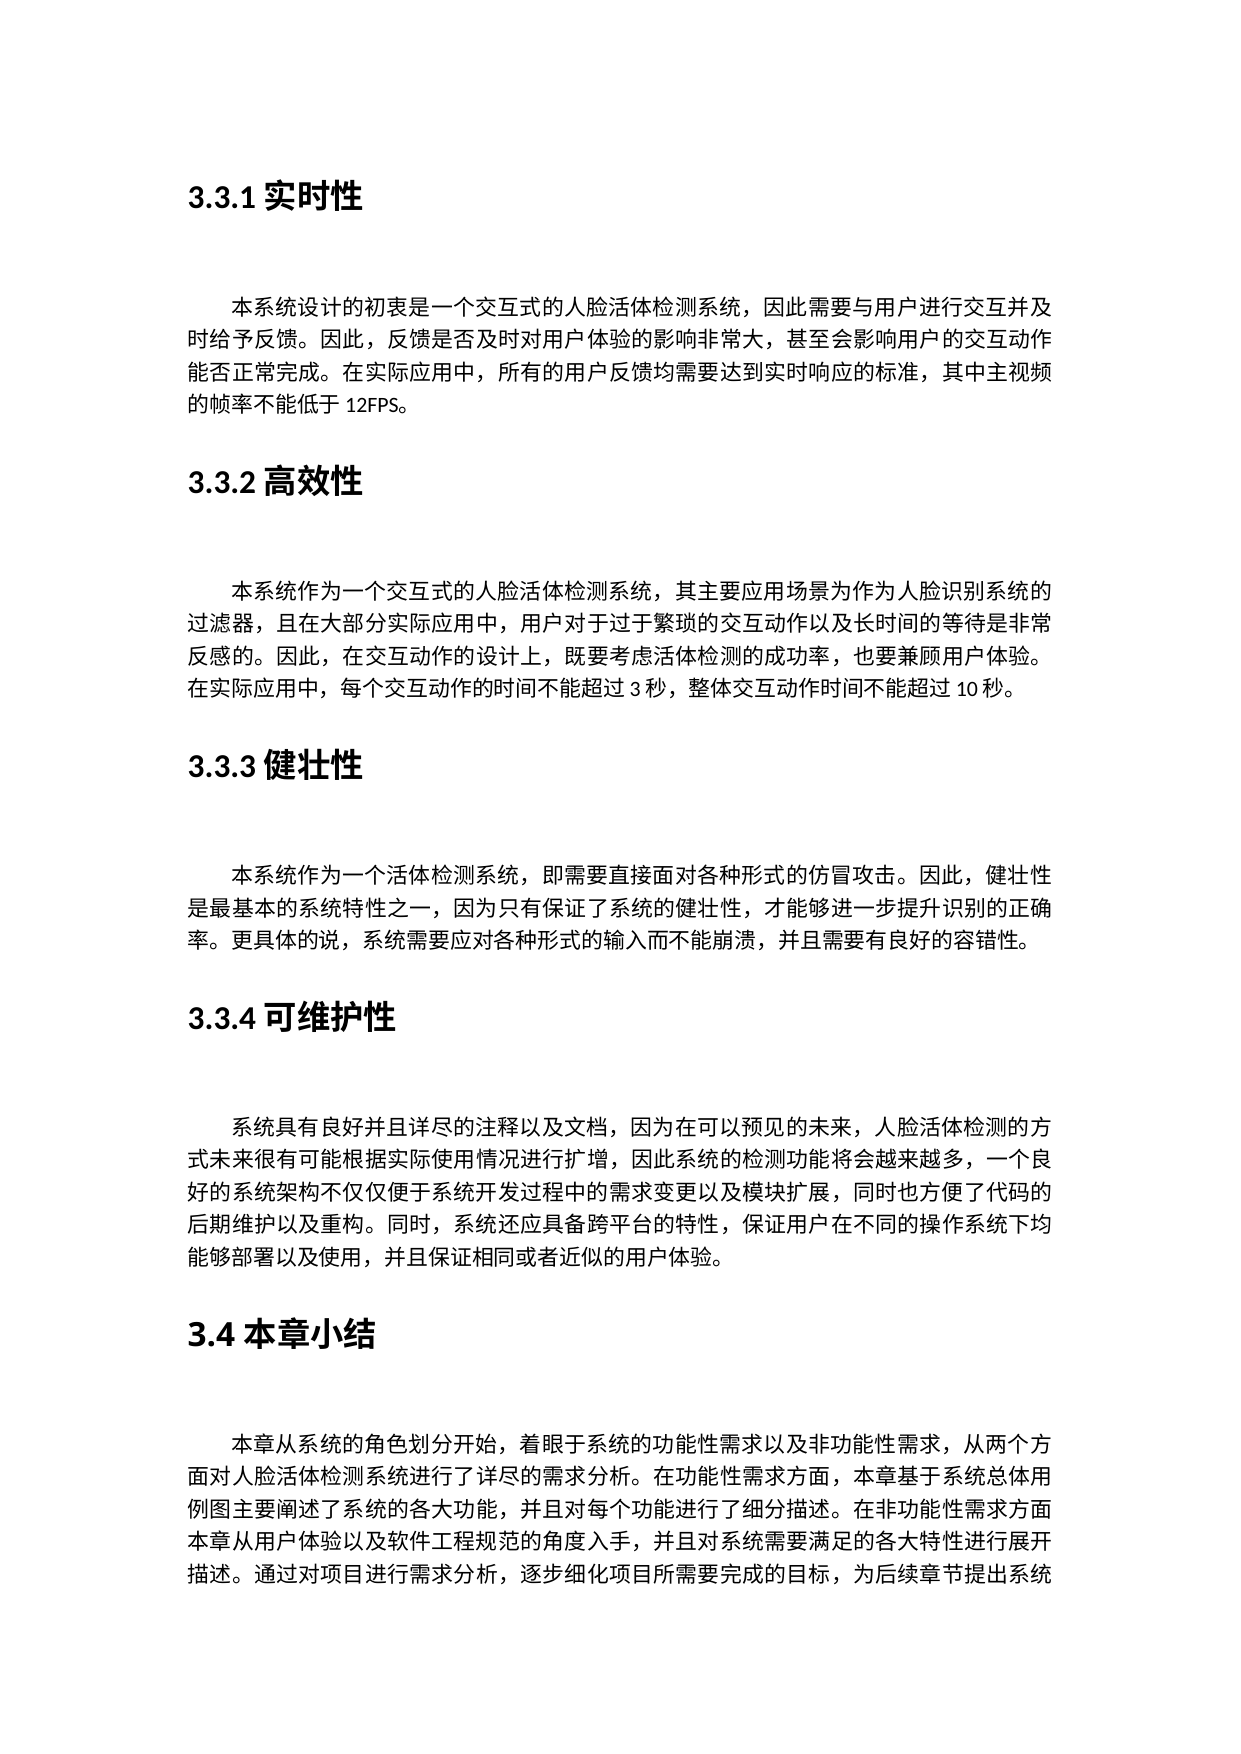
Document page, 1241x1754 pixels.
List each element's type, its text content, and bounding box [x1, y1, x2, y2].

text 本系统作为一个活体检测系统，即需要直接面对各种形式的仿冒攻击。因此，健壮性是最基本的系统特性之一，因为只有保证了系统的健壮性，才能够进一步提升识别的正确率。更具体的说，系统需要应对各种形式的输入而不能崩溃，并且需要有良好的容错性。 [187, 858, 1053, 955]
text 本系统作为一个交互式的人脸活体检测系统，其主要应用场景为作为人脸识别系统的过滤器，且在大部分实际应用中，用户对于过于繁琐的交互动作以及长时间的等待是非常反感的。因此，在交互动作的设计上，既要考虑活体检测的成功率，也要兼顾用户体验。在实际应用中，每个交互动作的时间不能超过3秒，整体交互动作时间不能超过10秒。 [187, 573, 1053, 703]
subtitle 3.4 本章小结 [187, 1299, 1053, 1364]
subtitle 3.3.1 实时性 [187, 162, 1053, 227]
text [187, 1426, 1053, 1589]
subtitle 3.3.2 高效性 [187, 446, 1053, 511]
subtitle 3.3.3 健壮性 [187, 731, 1053, 796]
text 系统具有良好并且详尽的注释以及文档，因为在可以预见的未来，人脸活体检测的方式未来很有可能根据实际使用情况进行扩增，因此系统的检测功能将会越来越多，一个良好的系统架构不仅仅便于系统开发过程中的需求变更以及模块扩展，同时也方便了代码的后期维护以及重构。同时，系统还应具备跨平台的特性，保证用户在不同的操作系统下均能够部署以及使用，并且保证相同或者近似的用户体验。 [187, 1109, 1053, 1272]
subtitle 3.3.4 可维护性 [187, 982, 1053, 1047]
text 本系统设计的初衷是一个交互式的人脸活体检测系统，因此需要与用户进行交互并及时给予反馈。因此，反馈是否及时对用户体验的影响非常大，甚至会影响用户的交互动作能否正常完成。在实际应用中，所有的用户反馈均需要达到实时响应的标准，其中主视频的帧率不能低于12FPS。 [187, 289, 1053, 419]
